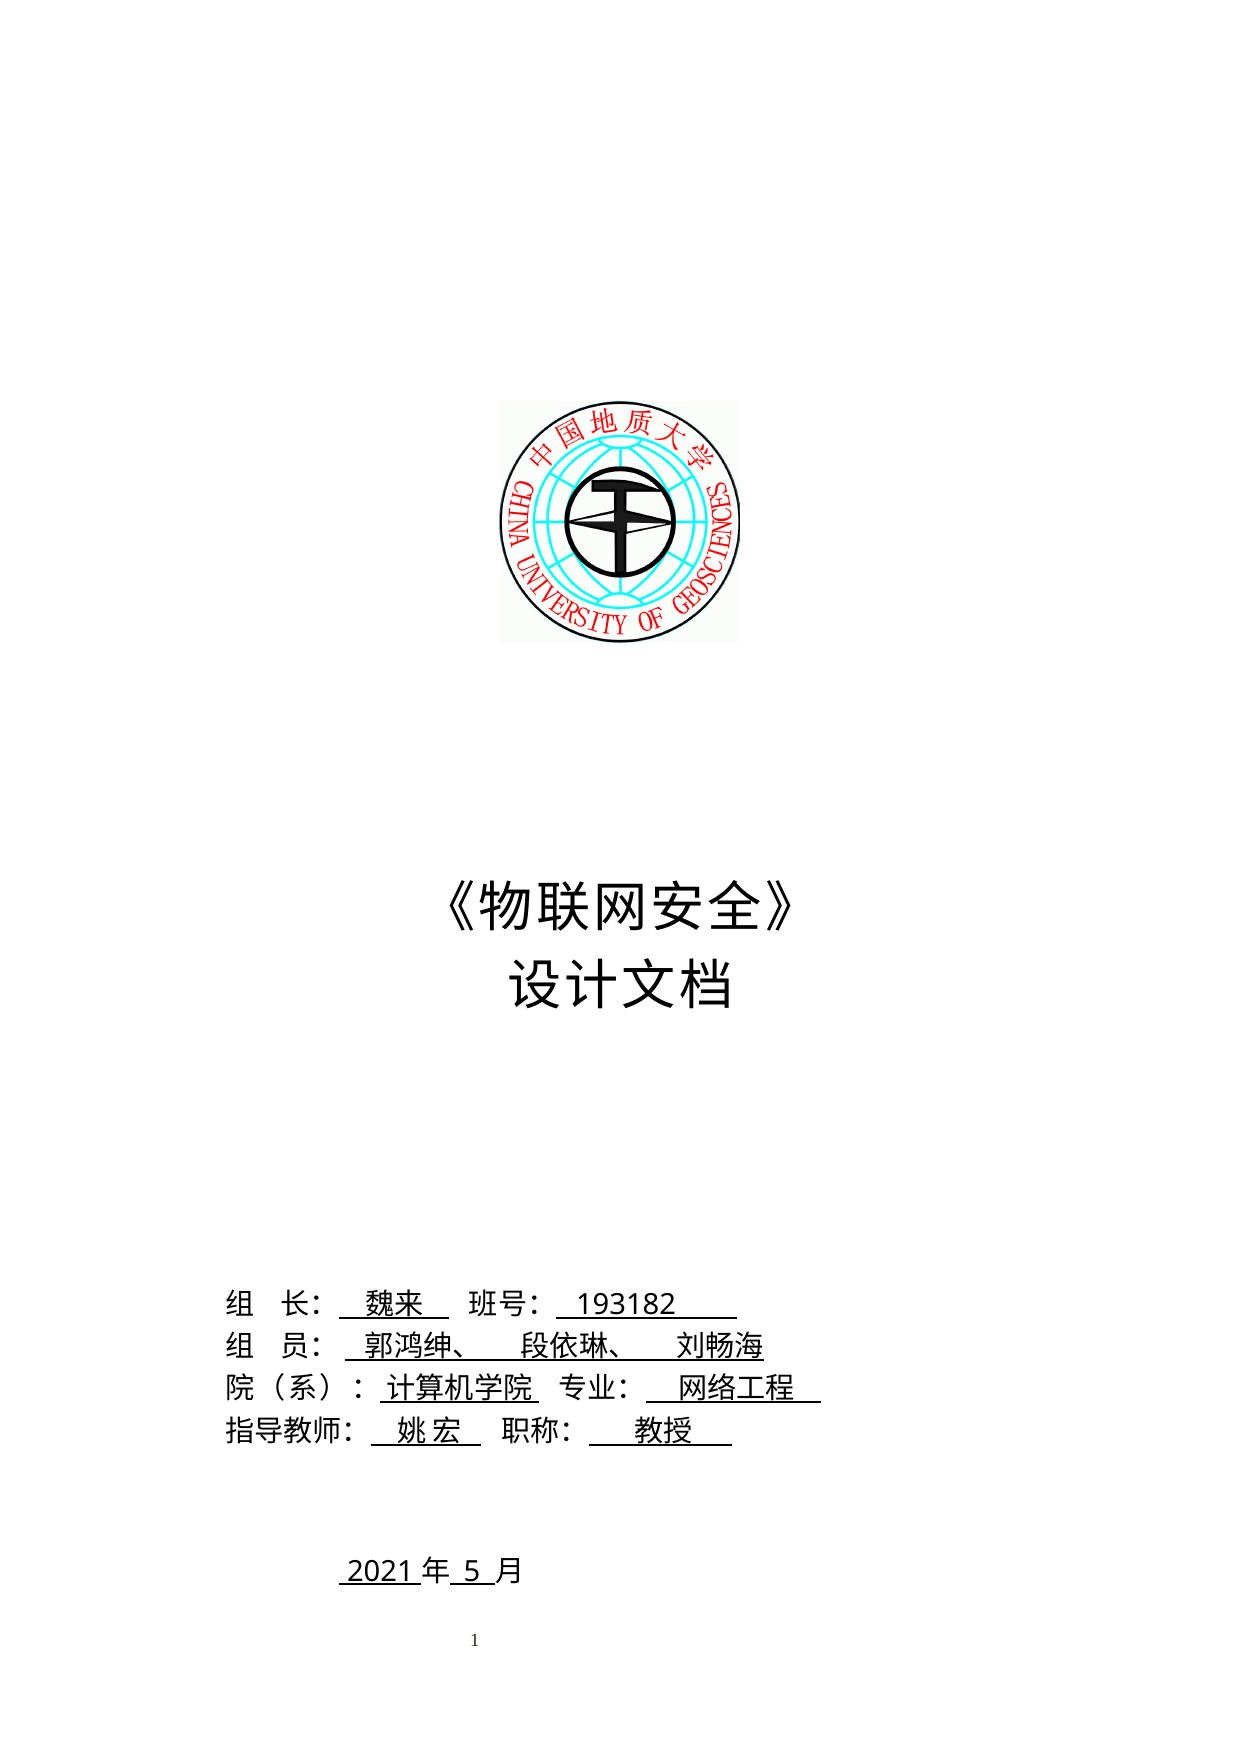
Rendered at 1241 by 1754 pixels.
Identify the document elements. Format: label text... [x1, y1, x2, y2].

text 组 员： 郭鸿绅、 段依琳、 刘畅海 [225, 1323, 1053, 1365]
text 2021 年 5 月 [187, 1547, 1053, 1589]
text 指导教师： 姚 宏 职称： 教授 [225, 1407, 1053, 1450]
text 《物联网安全》 [187, 863, 1053, 942]
text 组 长： 魏来 班号： 193182 [225, 1280, 1053, 1323]
text 设计文档 [187, 942, 1053, 1020]
text 院（系）： 计算机学院 专业： 网络工程 [225, 1365, 1053, 1407]
picture [499, 401, 740, 643]
